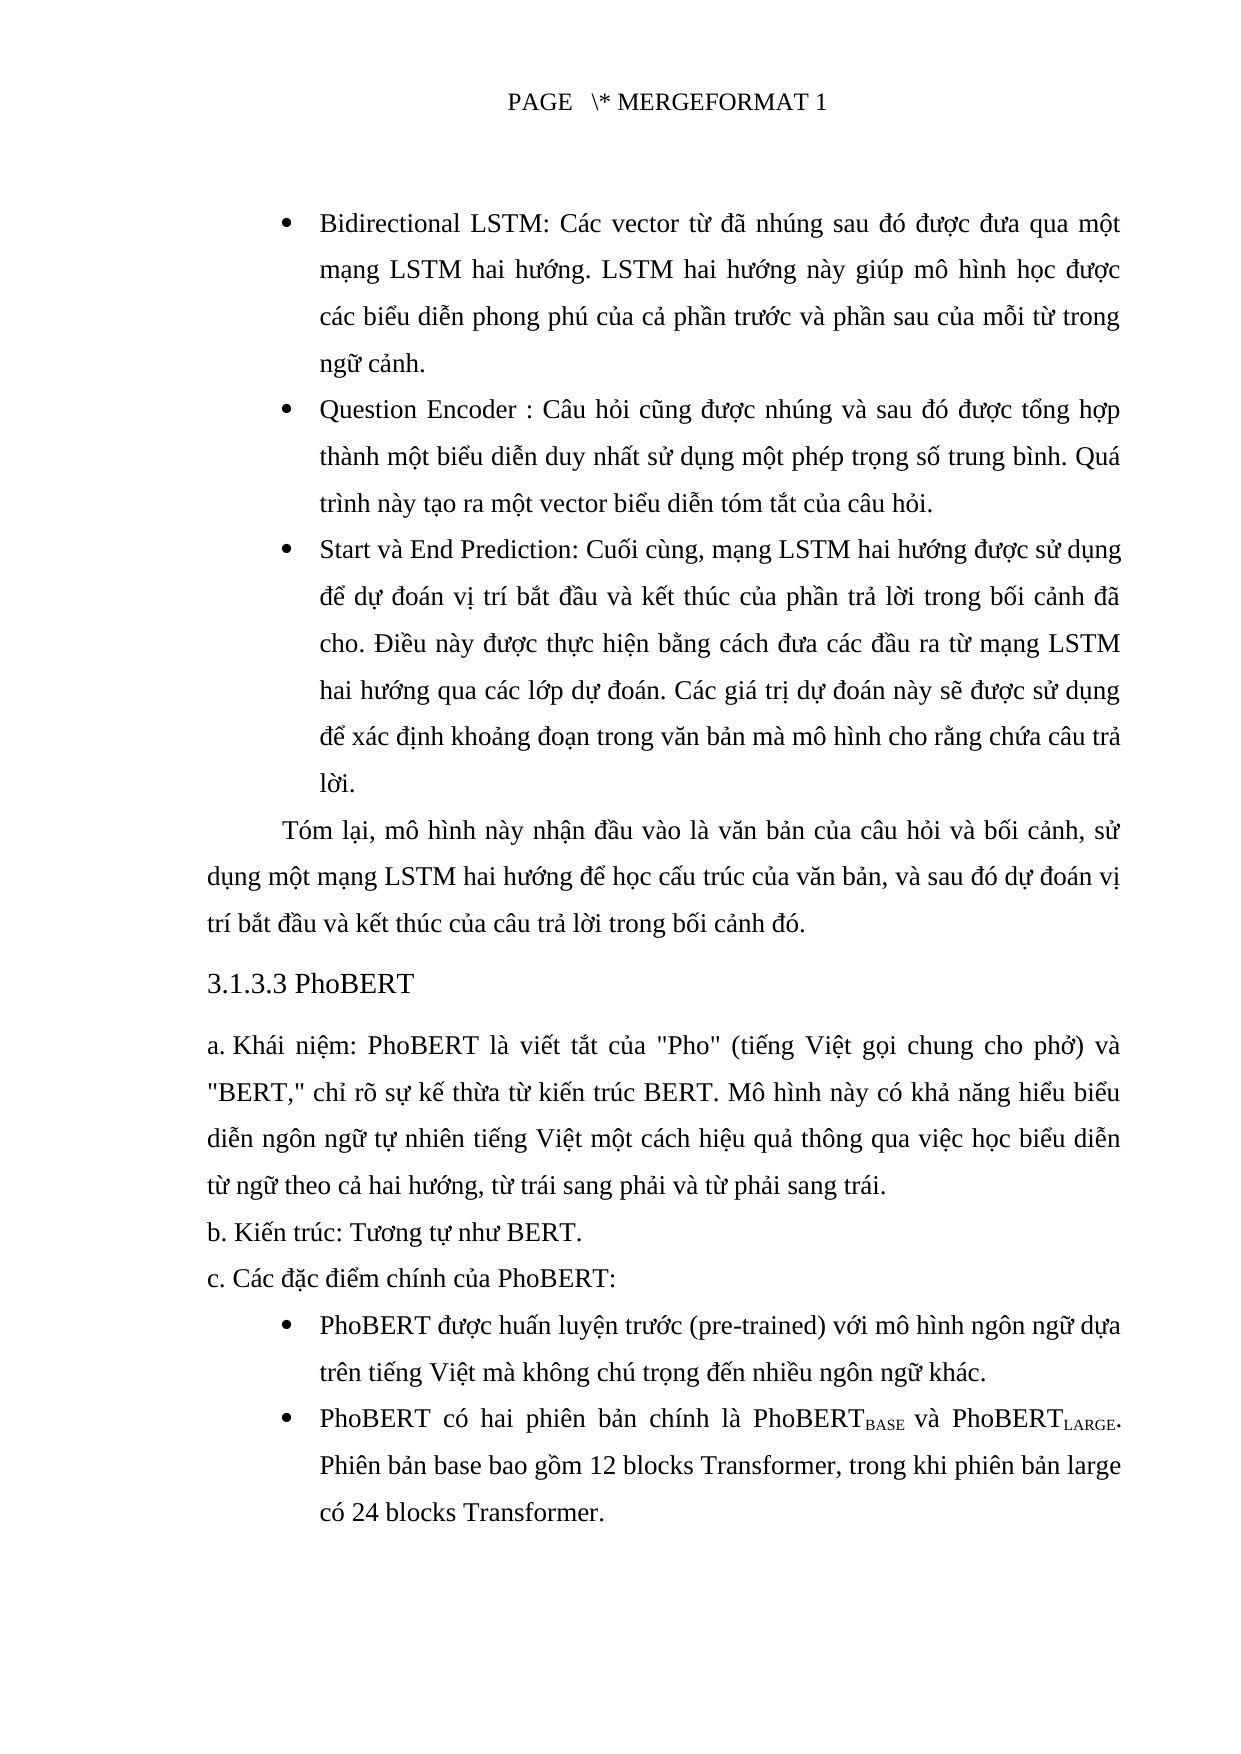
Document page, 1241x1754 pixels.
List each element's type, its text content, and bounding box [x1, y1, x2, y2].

list Start và End Prediction: Cuối cùng, mạng LSTM hai hướng được sử dụng để dự đoán vị trí bắt đầu và kết thúc của phần trả lời trong bối cảnh đã cho. Điều này được thực hiện bằng cách đưa các đầu ra từ mạng LSTM hai hướng qua các lớp dự đoán. Các giá trị dự đoán này sẽ được sử dụng để xác định khoảng đoạn trong văn bản mà mô hình cho rằng chứa câu trả lời. [282, 534, 1122, 798]
list Question Encoder : Câu hỏi cũng được nhúng và sau đó được tổng hợp thành một biểu diễn duy nhất sử dụng một phép trọng số trung bình. Quá trình này tạo ra một vector biểu diễn tóm tắt của câu hỏi. [282, 393, 1122, 518]
list Kiến trúc: Tương tự như BERT. [207, 1216, 1122, 1247]
list Khái niệm: PhoBERT là viết tắt của "Pho" (tiếng Việt gọi chung cho phở) và "BERT," chỉ rõ sự kế thừa từ kiến trúc BERT. Mô hình này có khả năng hiểu biểu diễn ngôn ngữ tự nhiên tiếng Việt một cách hiệu quả thông qua việc học biểu diễn từ ngữ theo cả hai hướng, từ trái sang phải và từ phải sang trái. [207, 1029, 1122, 1200]
subtitle PhoBERT [207, 966, 1122, 1000]
text Tóm lại, mô hình này nhận đầu vào là văn bản của câu hỏi và bối cảnh, sử dụng một mạng LSTM hai hướng để học cấu trúc của văn bản, và sau đó dự đoán vị trí bắt đầu và kết thúc của câu trả lời trong bối cảnh đó. [207, 814, 1122, 938]
list Bidirectional LSTM: Các vector từ đã nhúng sau đó được đưa qua một mạng LSTM hai hướng. LSTM hai hướng này giúp mô hình học được các biểu diễn phong phú của cả phần trước và phần sau của mỗi từ trong ngữ cảnh. [282, 207, 1122, 378]
list PhoBERT được huấn luyện trước (pre-trained) với mô hình ngôn ngữ dựa trên tiếng Việt mà không chú trọng đến nhiều ngôn ngữ khác. [282, 1309, 1122, 1387]
list Các đặc điểm chính của PhoBERT: [207, 1262, 1122, 1293]
list PhoBERT có hai phiên bản chính là PhoBERTBASE và PhoBERTLARGE. Phiên bản base bao gồm 12 blocks Transformer, trong khi phiên bản large có 24 blocks Transformer. [282, 1402, 1122, 1527]
